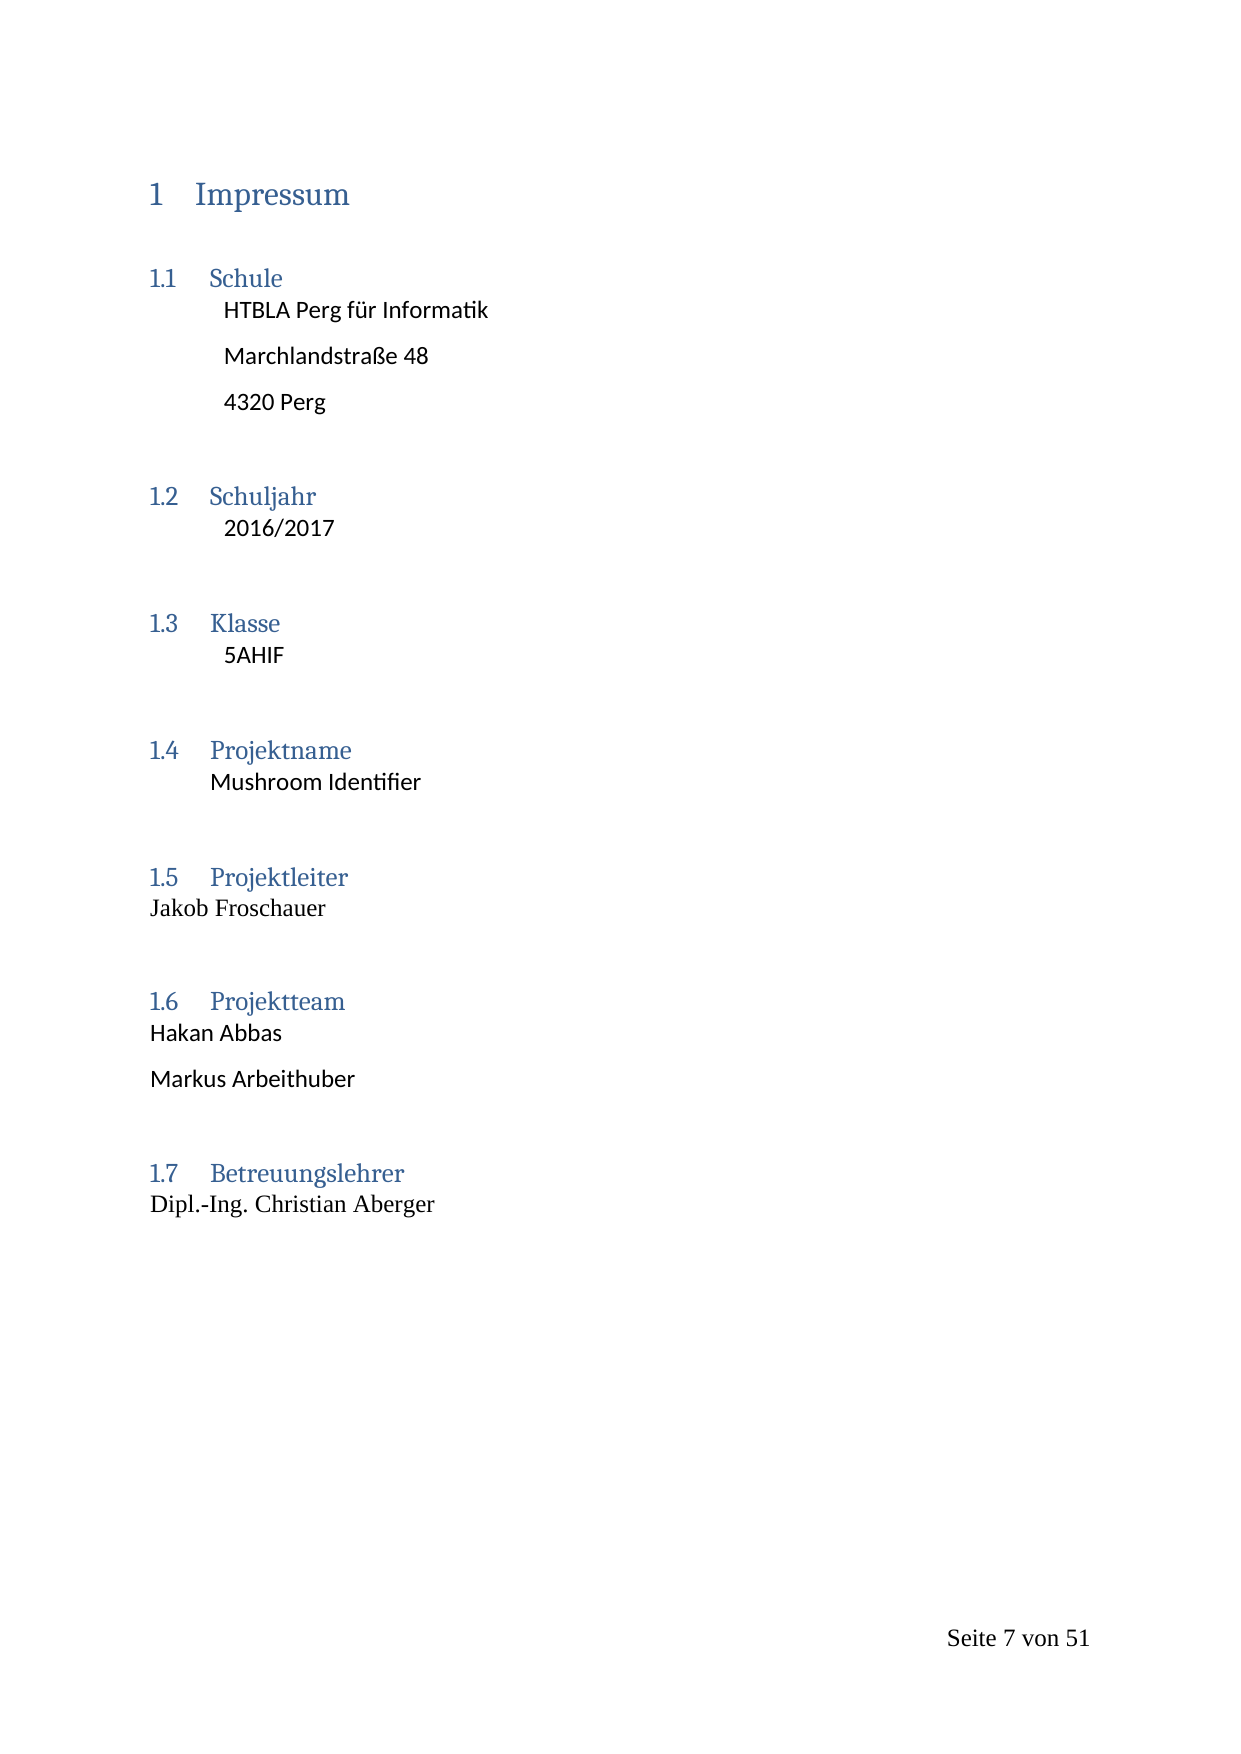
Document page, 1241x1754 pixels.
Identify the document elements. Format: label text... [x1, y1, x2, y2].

subtitle Impressum [150, 175, 1090, 213]
text Marchlandstraße 48 [224, 340, 1090, 371]
subtitle Projektteam [150, 986, 1090, 1017]
subtitle Betreuungslehrer [150, 1158, 1090, 1189]
text Hakan Abbas [150, 1017, 1090, 1048]
text 5AHIF [224, 639, 1090, 670]
subtitle Projektname [150, 735, 1090, 766]
subtitle Schuljahr [150, 481, 1090, 513]
text 2016/2017 [224, 513, 1090, 543]
subtitle Schule [150, 263, 1090, 294]
text Mushroom Identifier [150, 766, 1090, 797]
text Dipl.-Ing. Christian Aberger [150, 1189, 1090, 1218]
text HTBLA Perg für Informatik [224, 294, 1090, 325]
text 4320 Perg [224, 386, 1090, 416]
text Jakob Froschauer [150, 893, 1090, 922]
subtitle Projektleiter [150, 862, 1090, 893]
text Markus Arbeithuber [150, 1063, 1090, 1093]
subtitle Klasse [150, 608, 1090, 639]
